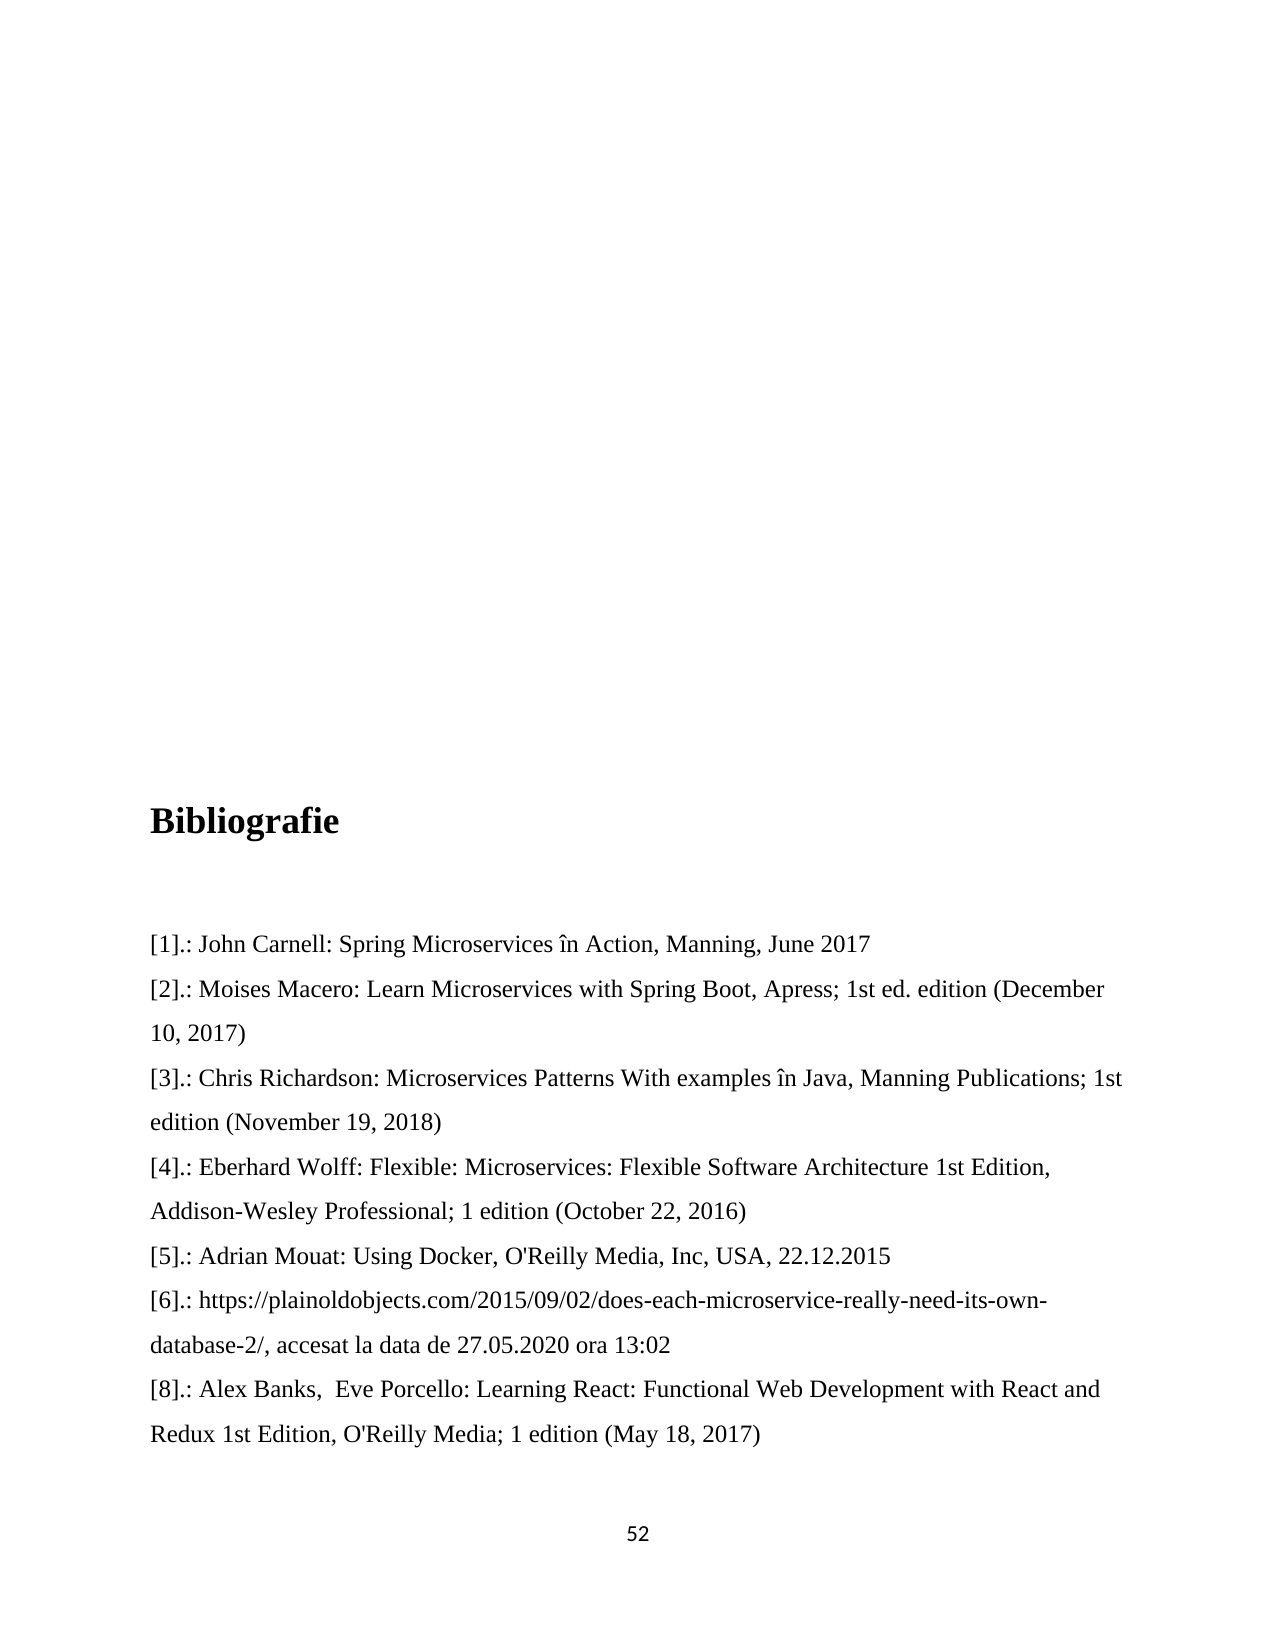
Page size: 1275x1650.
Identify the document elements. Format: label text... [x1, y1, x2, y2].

subtitle Bibliografie [150, 798, 1125, 841]
list [6].: https://plainoldobjects.com/2015/09/02/does-each-microservice-really-need-its-own-database-2/, accesat la data de 27.05.2020 ora 13:02 [8].: Alex Banks, Eve Porcello: Learning React: Functional Web Development with React and Redux 1st Edition, O'Reilly Media; 1 edition (May 18, 2017) [150, 1285, 1125, 1448]
list [2].: Moises Macero: Learn Microservices with Spring Boot, Apress; 1st ed. edition (December 10, 2017) [150, 974, 1125, 1047]
list [1].: John Carnell: Spring Microservices în Action, Manning, June 2017 [150, 929, 1125, 958]
list [4].: Eberhard Wolff: Flexible: Microservices: Flexible Software Architecture 1st Edition, Addison-Wesley Professional; 1 edition (October 22, 2016) [5].: Adrian Mouat: Using Docker, O'Reilly Media, Inc, USA, 22.12.2015 [150, 1152, 1125, 1270]
list [3].: Chris Richardson: Microservices Patterns With examples în Java, Manning Publications; 1st edition (November 19, 2018) [150, 1063, 1125, 1136]
